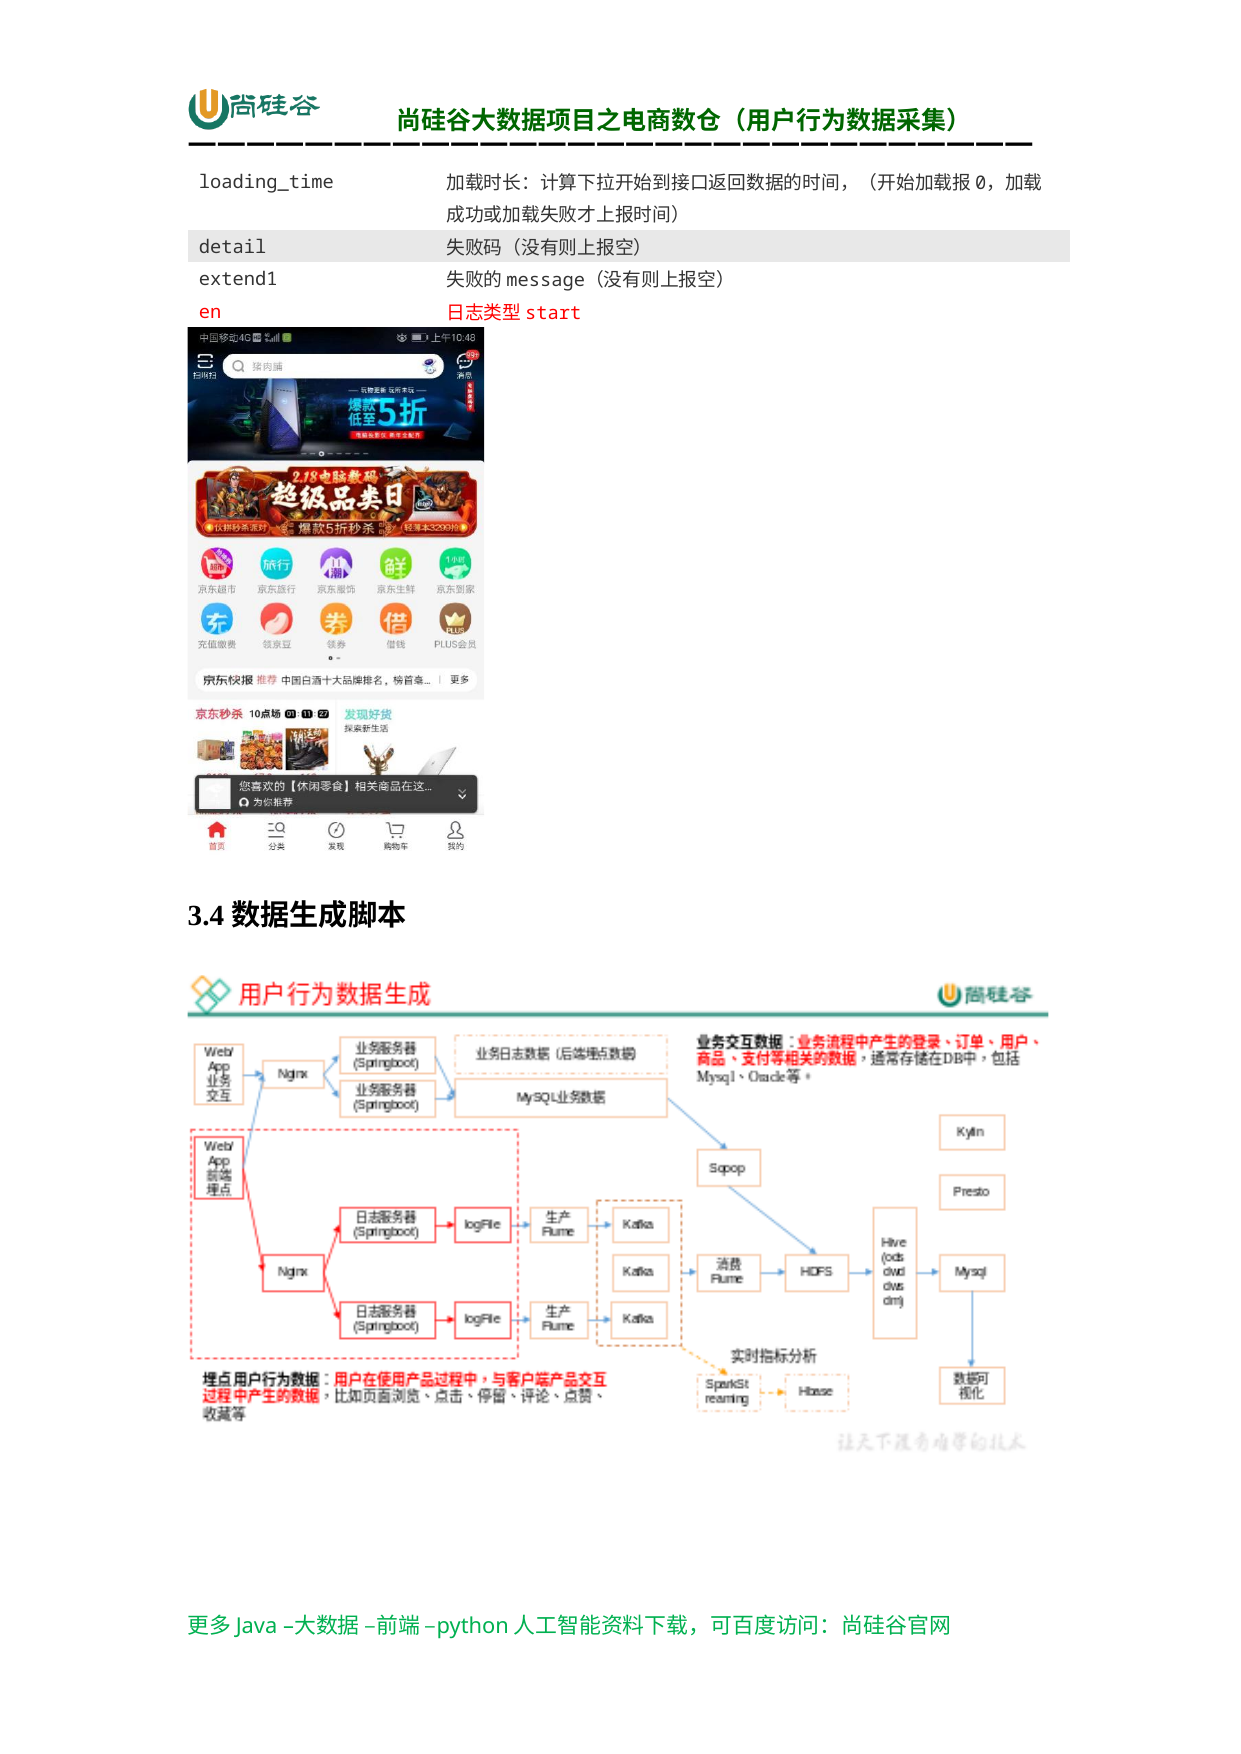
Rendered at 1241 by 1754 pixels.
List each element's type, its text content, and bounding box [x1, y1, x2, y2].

subtitle 3.4 数据生成脚本 [187, 880, 1053, 945]
table_cell 日志类型start [435, 295, 1070, 327]
table_cell detail [188, 230, 435, 262]
table_cell loading_time [188, 165, 435, 230]
picture [187, 327, 485, 855]
table_cell 失败的message（没有则上报空） [435, 262, 1070, 295]
table_cell 失败码（没有则上报空） [435, 230, 1070, 262]
picture [187, 88, 320, 130]
table_cell 加载时长：计算下拉开始到接口返回数据的时间，（开始加载报0，加载成功或加载失败才上报时间） [435, 165, 1070, 230]
table_cell extend1 [188, 262, 435, 295]
table_cell en [188, 295, 435, 327]
